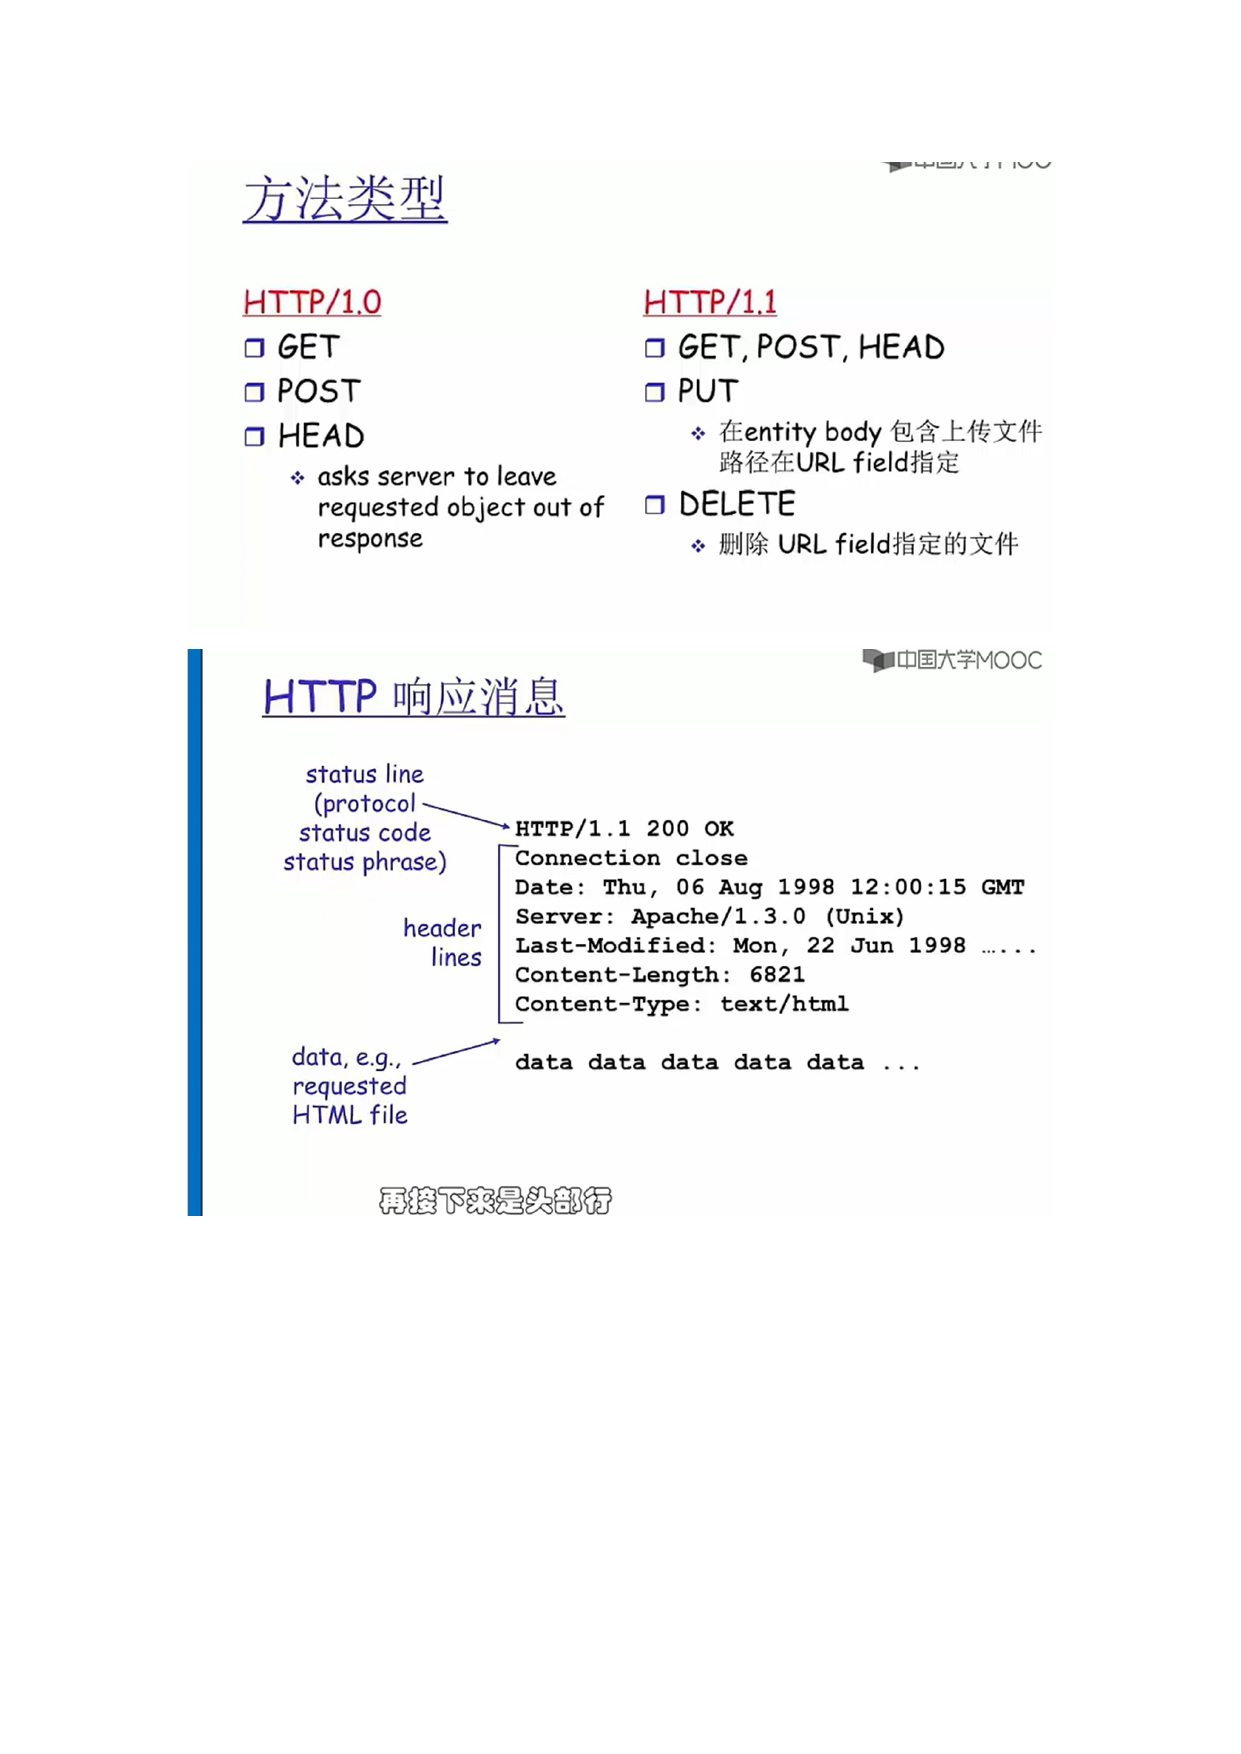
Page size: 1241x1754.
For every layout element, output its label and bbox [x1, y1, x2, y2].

picture [187, 162, 1053, 631]
picture [187, 649, 1053, 1216]
